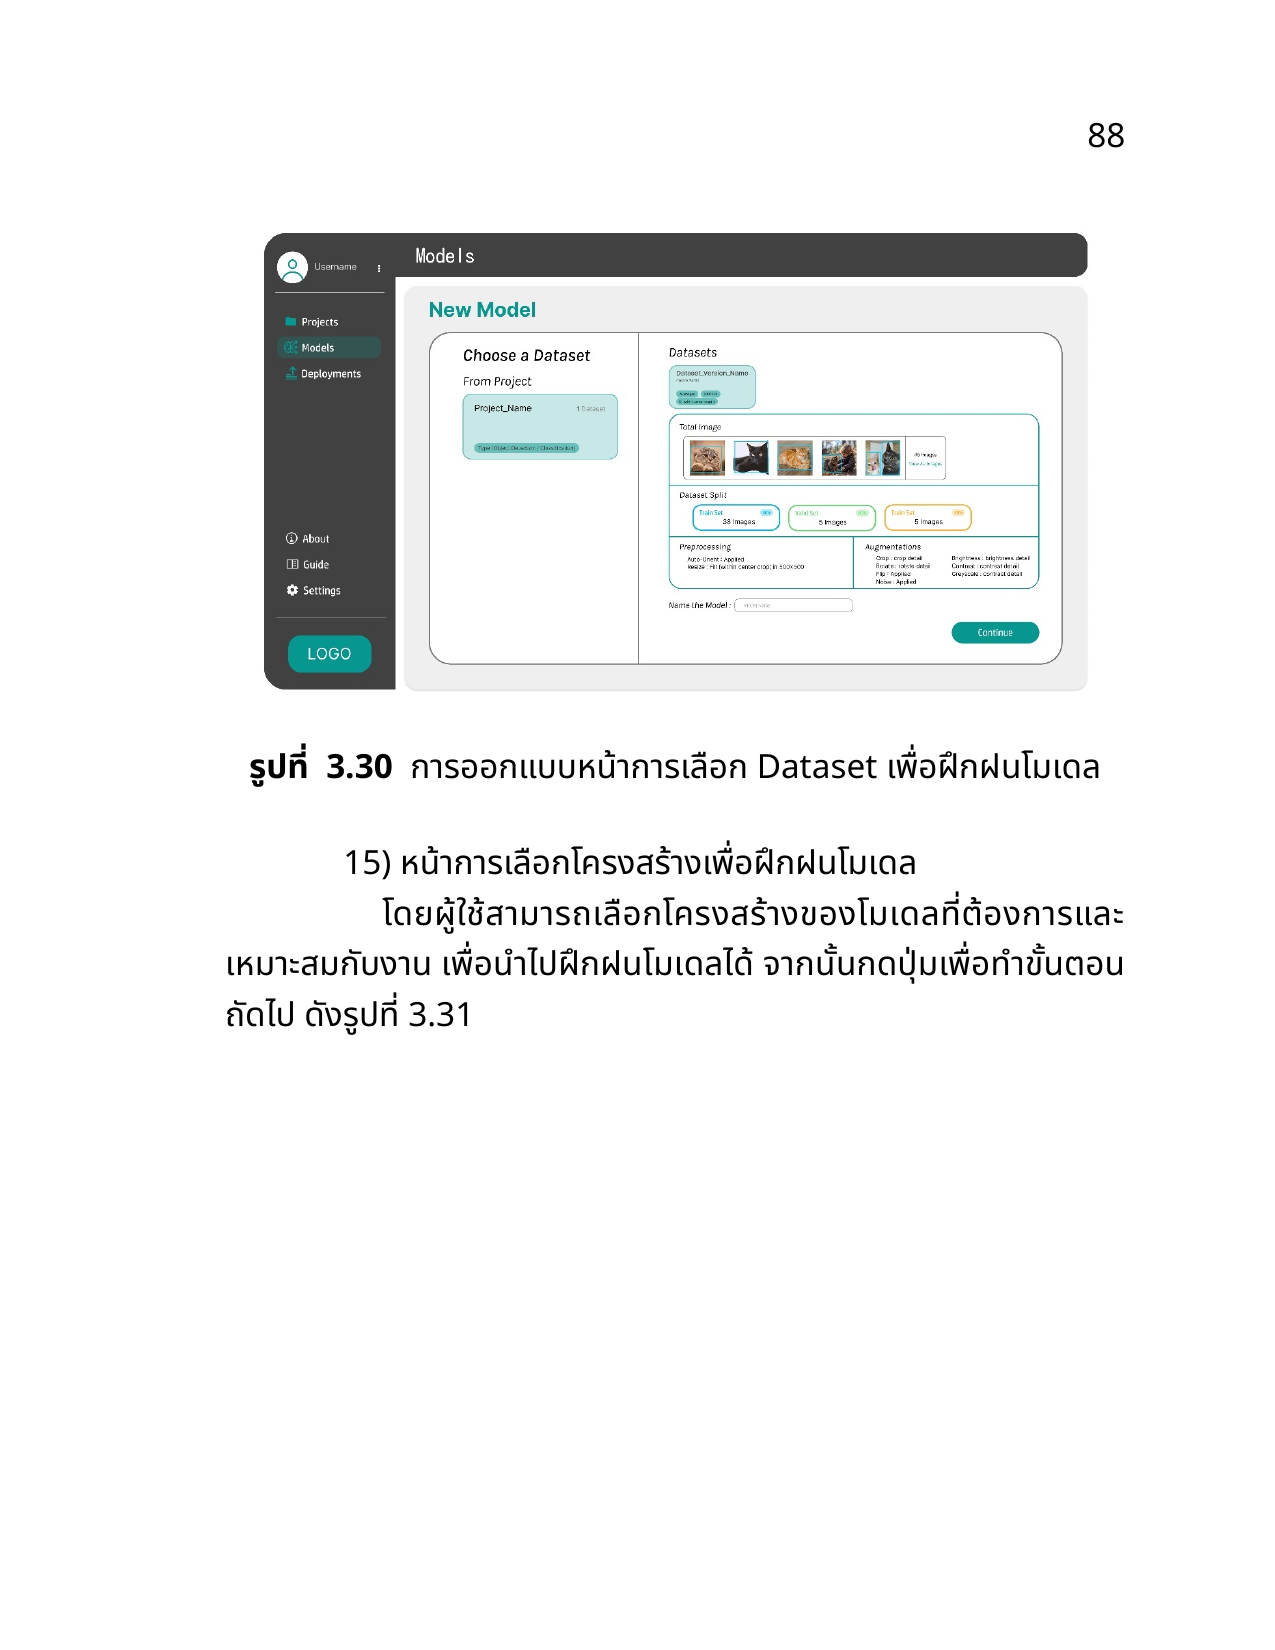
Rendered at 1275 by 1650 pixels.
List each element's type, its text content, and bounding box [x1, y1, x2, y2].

text 15) หน้าการเลือกโครงสร้างเพื่อฝึกฝนโมเดล [225, 839, 1125, 889]
text โดยผู้ใช้สามารถเลือกโครงสร้างของโมเดลที่ต้องการและเหมาะสมกับงาน เพื่อนำไปฝึกฝนโมเดลได้ จากนั้นกดปุ่มเพื่อทำขั้นตอนถัดไป ดังรูปที่ 3.31 [225, 889, 1125, 1041]
text รูปที่ 3.30 การออกแบบหน้าการเลือก Dataset เพื่อฝึกฝนโมเดล [225, 743, 1125, 793]
picture [255, 225, 1096, 698]
